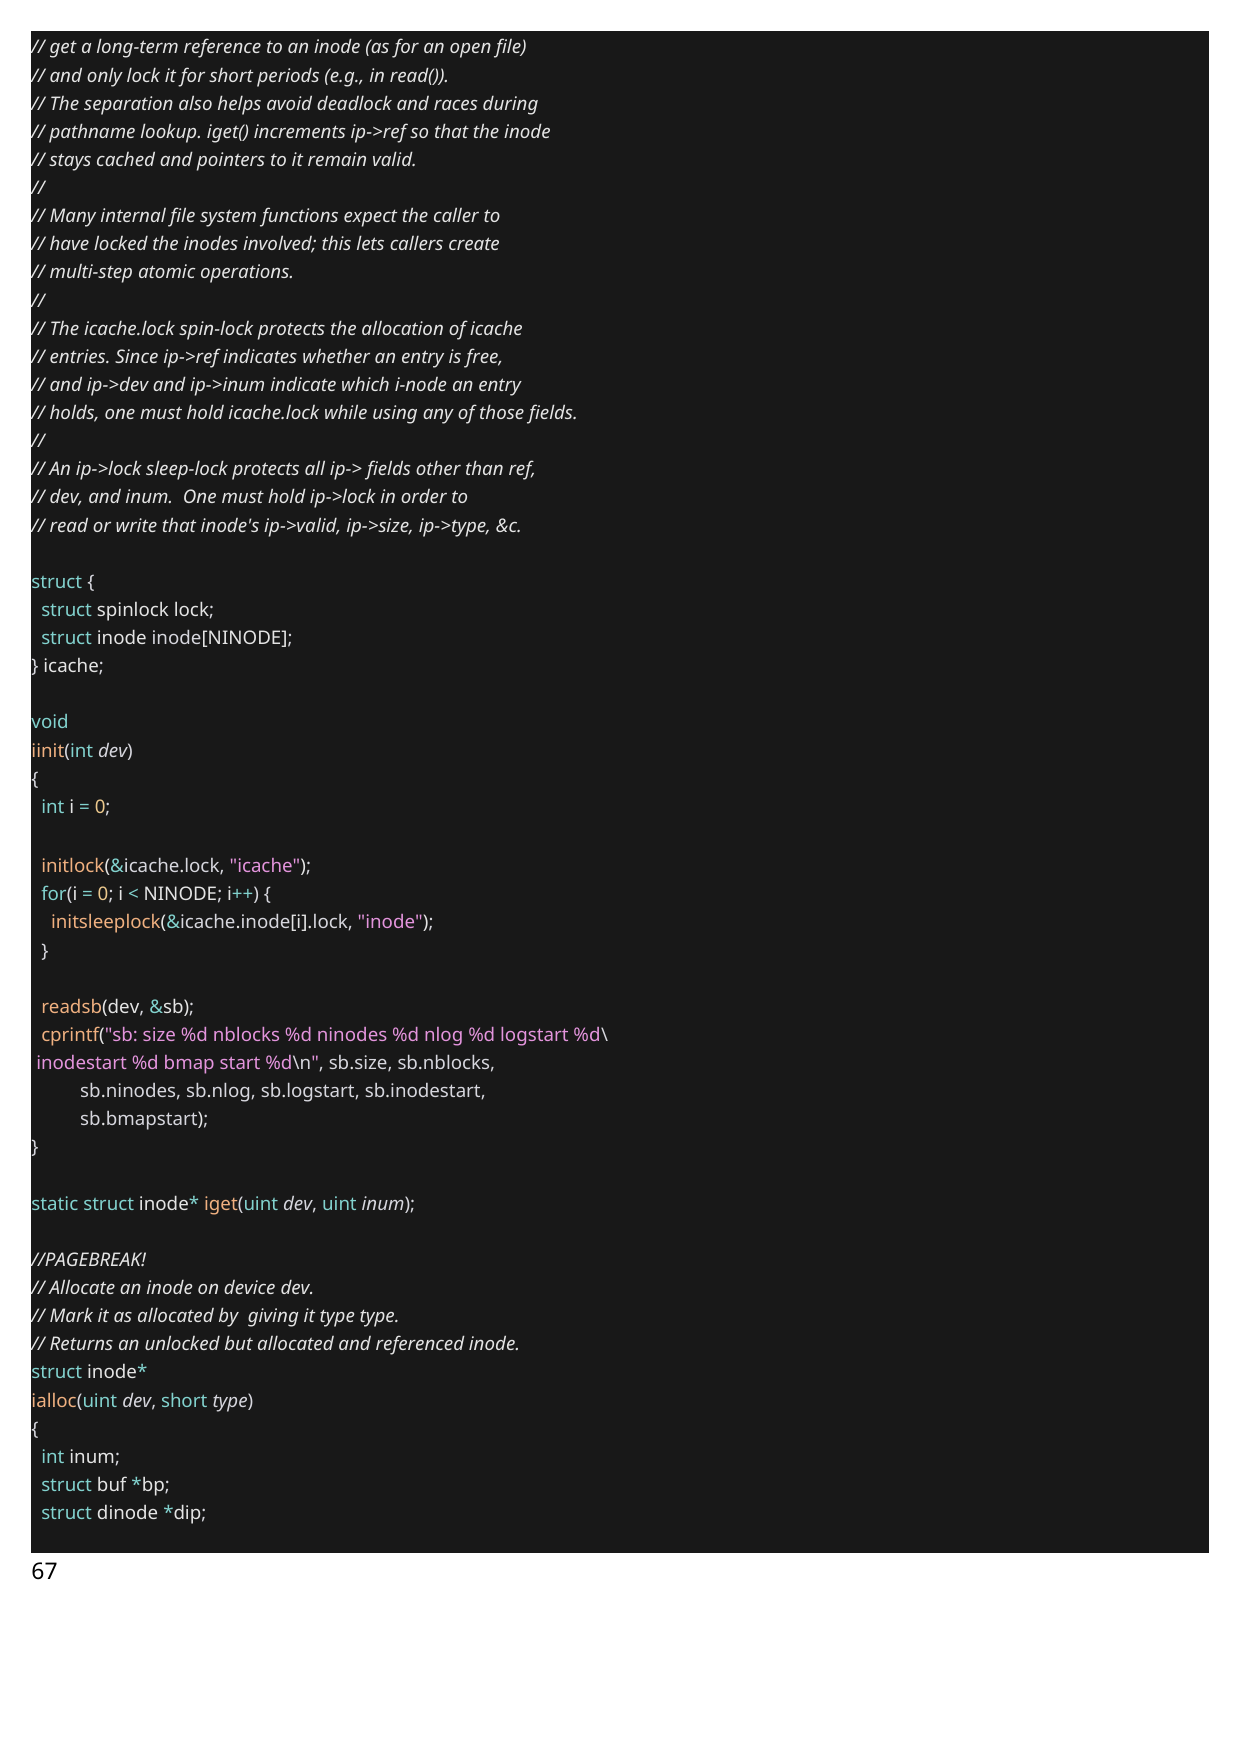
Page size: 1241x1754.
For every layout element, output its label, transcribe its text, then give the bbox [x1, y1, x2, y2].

text struct inode* [31, 1356, 1209, 1384]
text cprintf("sb: size %d nblocks %d ninodes %d nlog %d logstart %d\ [31, 1019, 1209, 1047]
text ialloc(uint dev, short type) [31, 1384, 1209, 1412]
text initsleeplock(&icache.inode[i].lock, "inode"); [31, 906, 1209, 934]
text sb.bmapstart); [31, 1103, 1209, 1131]
text struct spinlock lock; [31, 594, 1209, 622]
text // The icache.lock spin-lock protects the allocation of icache [31, 312, 1209, 341]
text // Many internal file system functions expect the caller to [31, 200, 1209, 228]
text sb.ninodes, sb.nlog, sb.logstart, sb.inodestart, [31, 1075, 1209, 1103]
text struct buf *bp; [31, 1469, 1209, 1497]
text readsb(dev, &sb); [31, 991, 1209, 1019]
text // read or write that inode's ip->valid, ip->size, ip->type, &c. [31, 509, 1209, 537]
text iinit(int dev) [31, 734, 1209, 762]
text struct dinode *dip; [31, 1497, 1209, 1525]
text } [31, 934, 1209, 962]
text // [31, 284, 1209, 312]
text struct { [31, 566, 1209, 594]
text struct inode inode[NINODE]; [31, 622, 1209, 650]
text // dev, and inum. One must hold ip->lock in order to [31, 481, 1209, 509]
text // The separation also helps avoid deadlock and races during [31, 87, 1209, 116]
text } icache; [31, 650, 1209, 678]
text // An ip->lock sleep-lock protects all ip-> fields other than ref, [31, 453, 1209, 481]
text initlock(&icache.lock, "icache"); [31, 850, 1209, 878]
text // have locked the inodes involved; this lets callers create [31, 228, 1209, 256]
text { [31, 762, 1209, 791]
text void [31, 706, 1209, 734]
text //PAGEBREAK! [31, 1244, 1209, 1272]
text // Mark it as allocated by giving it type type. [31, 1300, 1209, 1328]
text // Allocate an inode on device dev. [31, 1272, 1209, 1300]
text int i = 0; [31, 791, 1209, 819]
text // multi-step atomic operations. [31, 256, 1209, 284]
text // stays cached and pointers to it remain valid. [31, 144, 1209, 172]
text static struct inode* iget(uint dev, uint inum); [31, 1187, 1209, 1216]
text // and ip->dev and ip->inum indicate which i-node an entry [31, 369, 1209, 397]
text { [31, 1412, 1209, 1441]
text for(i = 0; i < NINODE; i++) { [31, 878, 1209, 906]
text // get a long-term reference to an inode (as for an open file) [31, 31, 1209, 59]
text int inum; [31, 1441, 1209, 1469]
text // entries. Since ip->ref indicates whether an entry is free, [31, 341, 1209, 369]
text // [31, 172, 1209, 200]
text } [31, 1131, 1209, 1159]
text // pathname lookup. iget() increments ip->ref so that the inode [31, 116, 1209, 144]
text inodestart %d bmap start %d\n", sb.size, sb.nblocks, [31, 1047, 1209, 1075]
text // [31, 425, 1209, 453]
text // Returns an unlocked but allocated and referenced inode. [31, 1328, 1209, 1356]
text // and only lock it for short periods (e.g., in read()). [31, 59, 1209, 87]
text // holds, one must hold icache.lock while using any of those fields. [31, 397, 1209, 425]
